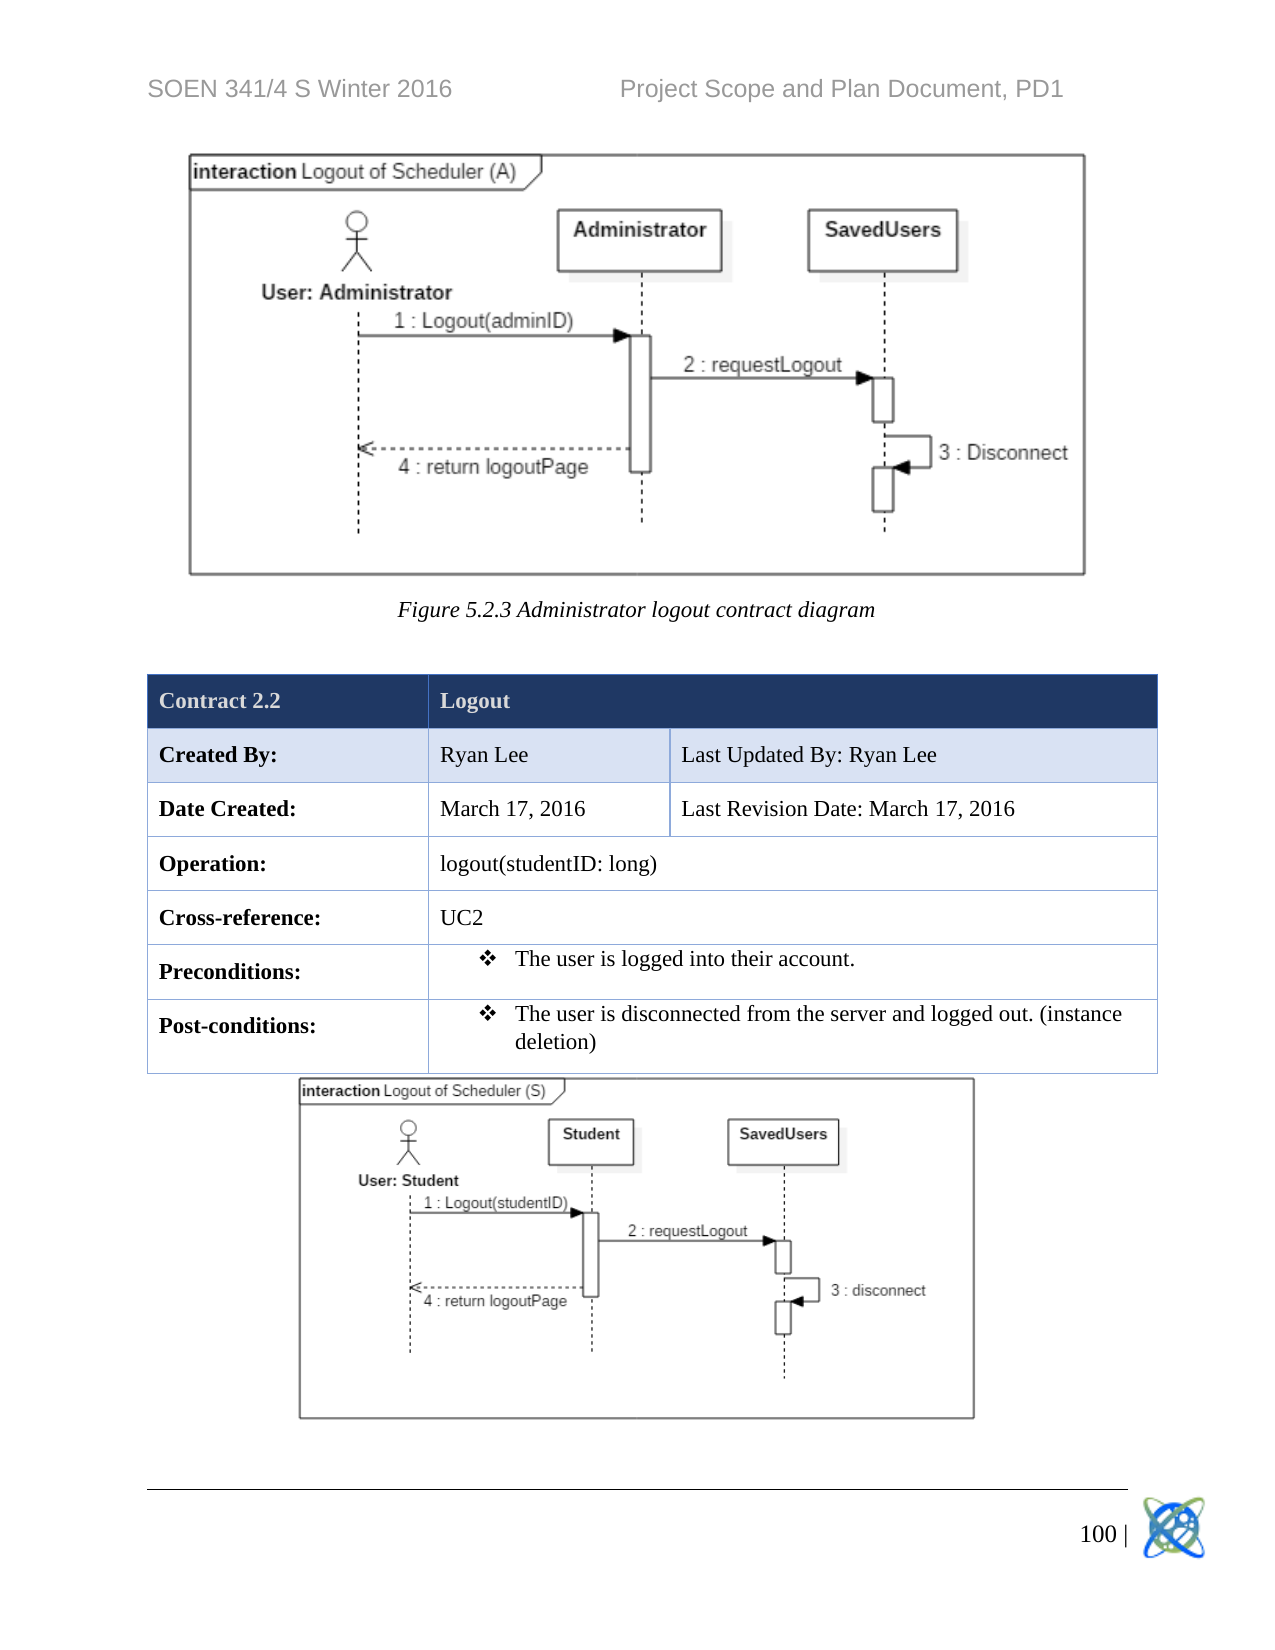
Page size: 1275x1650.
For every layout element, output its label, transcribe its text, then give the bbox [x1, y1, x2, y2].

table_cell Date Created: [148, 783, 428, 836]
table_cell Ryan Lee [429, 729, 669, 782]
table_cell Last Updated By: Ryan Lee [671, 729, 1157, 782]
table_cell March 17, 2016 [429, 783, 669, 836]
text Figure 5.2.3 Administrator logout contract diagram [147, 596, 1128, 622]
table_header Contract 2.2 [148, 675, 428, 728]
table_cell The user is disconnected from the server and logged out. (instance deletion) [429, 1000, 1157, 1073]
table_cell UC2 [429, 891, 1157, 944]
table_cell Created By: [148, 729, 428, 782]
table_cell Preconditions: [148, 945, 428, 998]
table_cell Cross-reference: [148, 891, 428, 944]
table_cell logout(studentID: long) [429, 837, 1157, 890]
picture [1123, 1490, 1224, 1566]
table_cell The user is logged into their account. [429, 945, 1157, 998]
table_cell Post-conditions: [148, 1000, 428, 1073]
table_cell Last Revision Date: March 17, 2016 [671, 783, 1157, 836]
picture [294, 1074, 981, 1423]
table_cell Operation: [148, 837, 428, 890]
picture [181, 147, 1094, 584]
table_header Logout [429, 675, 1157, 728]
